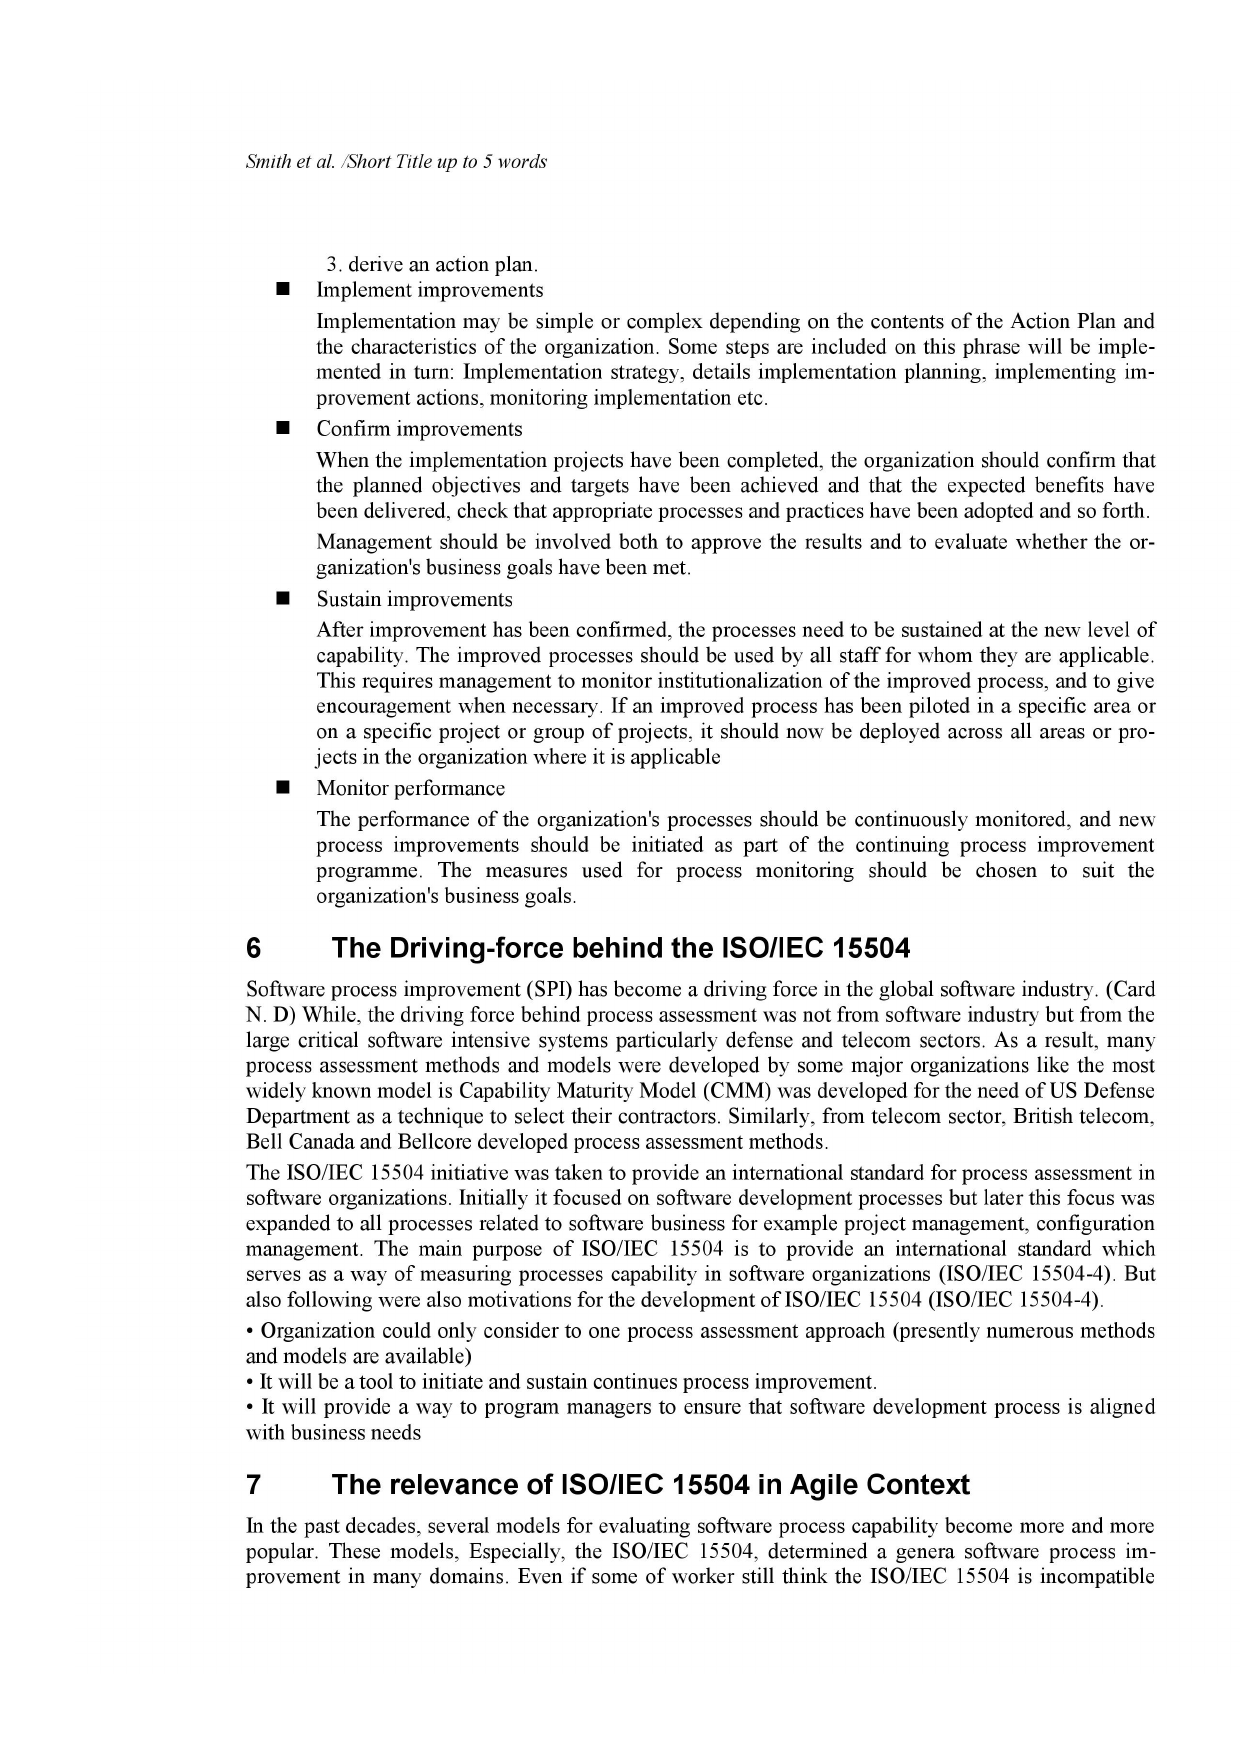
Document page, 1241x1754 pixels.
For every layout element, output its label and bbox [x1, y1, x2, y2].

picture [75, 80, 1241, 1674]
